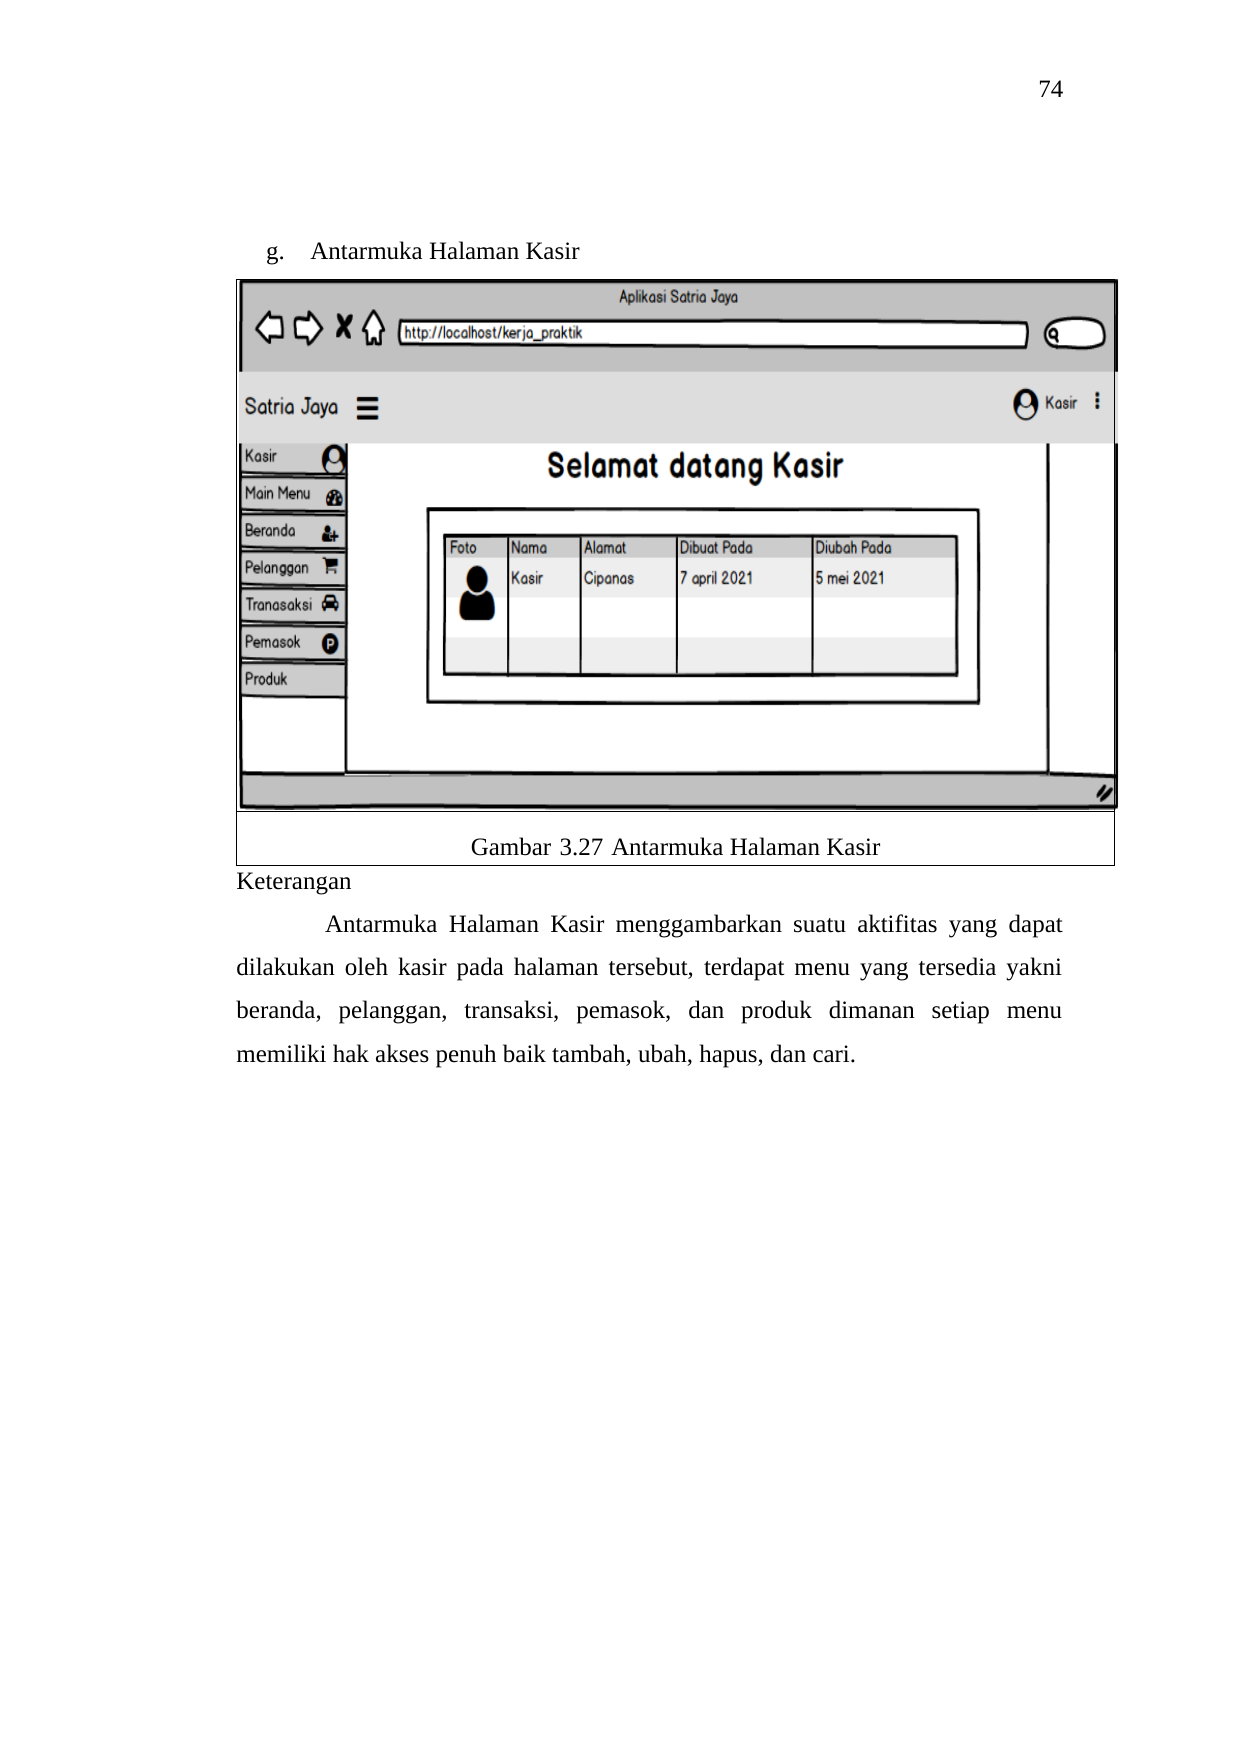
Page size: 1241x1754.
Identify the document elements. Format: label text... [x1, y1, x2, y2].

table_cell Gambar 3.27 Antarmuka Halaman Kasir [237, 812, 1114, 865]
text Antarmuka Halaman Kasir menggambarkan suatu aktifitas yang dapat dilakukan oleh kasir pada halaman tersebut, terdapat menu yang tersedia yakni beranda, pelanggan, transaksi, pemasok, dan produk dimanan setiap menu memiliki hak akses penuh baik tambah, ubah, hapus, dan cari. [236, 909, 1063, 1067]
table_header [237, 280, 1114, 811]
list Antarmuka Halaman Kasir [266, 236, 1063, 265]
text Keterangan [236, 866, 1063, 895]
picture [1115, 279, 1119, 810]
